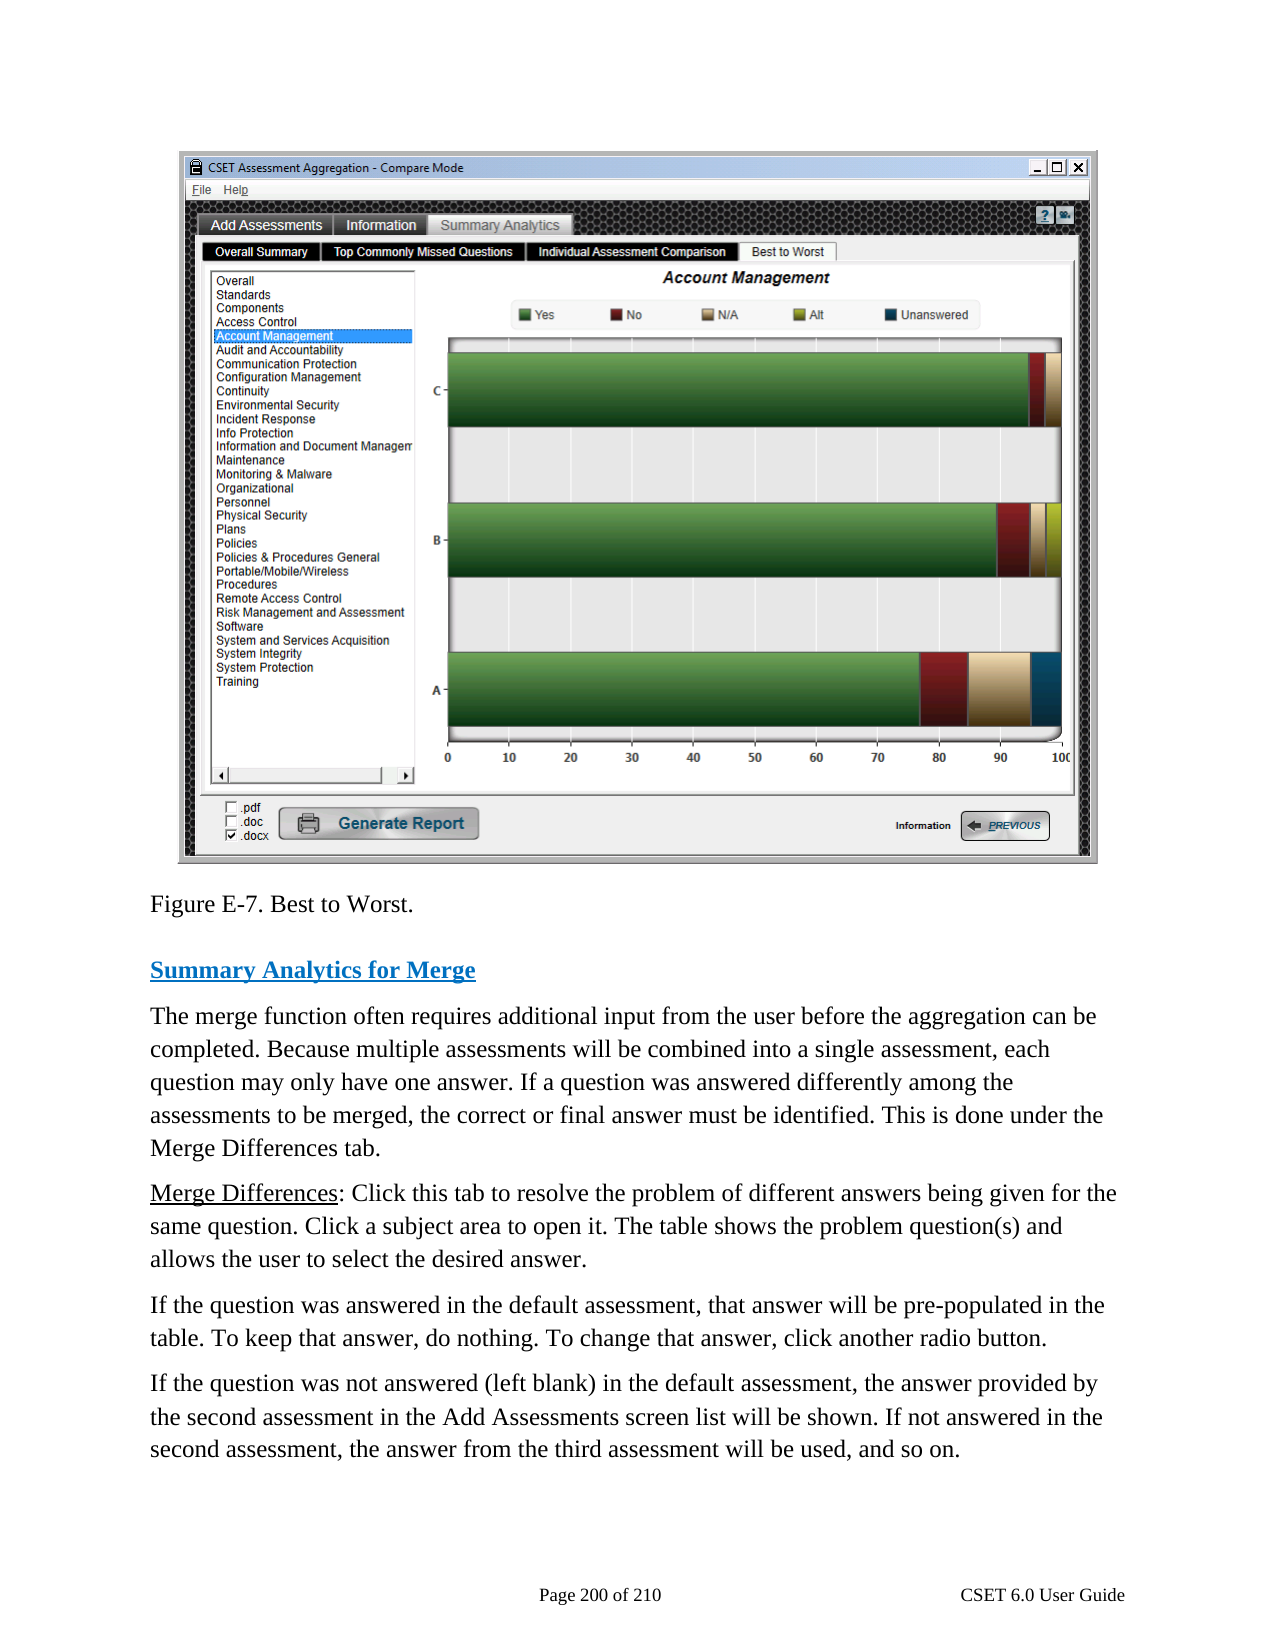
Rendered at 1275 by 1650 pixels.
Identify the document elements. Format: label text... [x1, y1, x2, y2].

text The merge function often requires additional input from the user before the aggregation can be completed. Because multiple assessments will be combined into a single assessment, each question may only have one answer. If a question was answered differently among the assessments to be merged, the correct or final answer must be identified. This is done under the Merge Differences tab. [150, 1001, 1125, 1162]
text Figure E-7. Best to Worst. [150, 889, 1125, 918]
text If the question was answered in the default assessment, that answer will be pre-populated in the table. To keep that answer, do nothing. To change that answer, click another radio button. [150, 1290, 1125, 1352]
text If the question was not answered (left blank) in the default assessment, the answer provided by the second assessment in the Add Assessments screen list will be shown. If not answered in the second assessment, the answer from the third assessment will be used, and so on. [150, 1368, 1125, 1463]
picture [177, 150, 1098, 864]
text Merge Differences: Click this tab to resolve the problem of different answers being given for the same question. Click a subject area to open it. The table shows the problem question(s) and allows the user to select the desired answer. [150, 1178, 1125, 1273]
text Summary Analytics for Merge [150, 955, 1125, 984]
